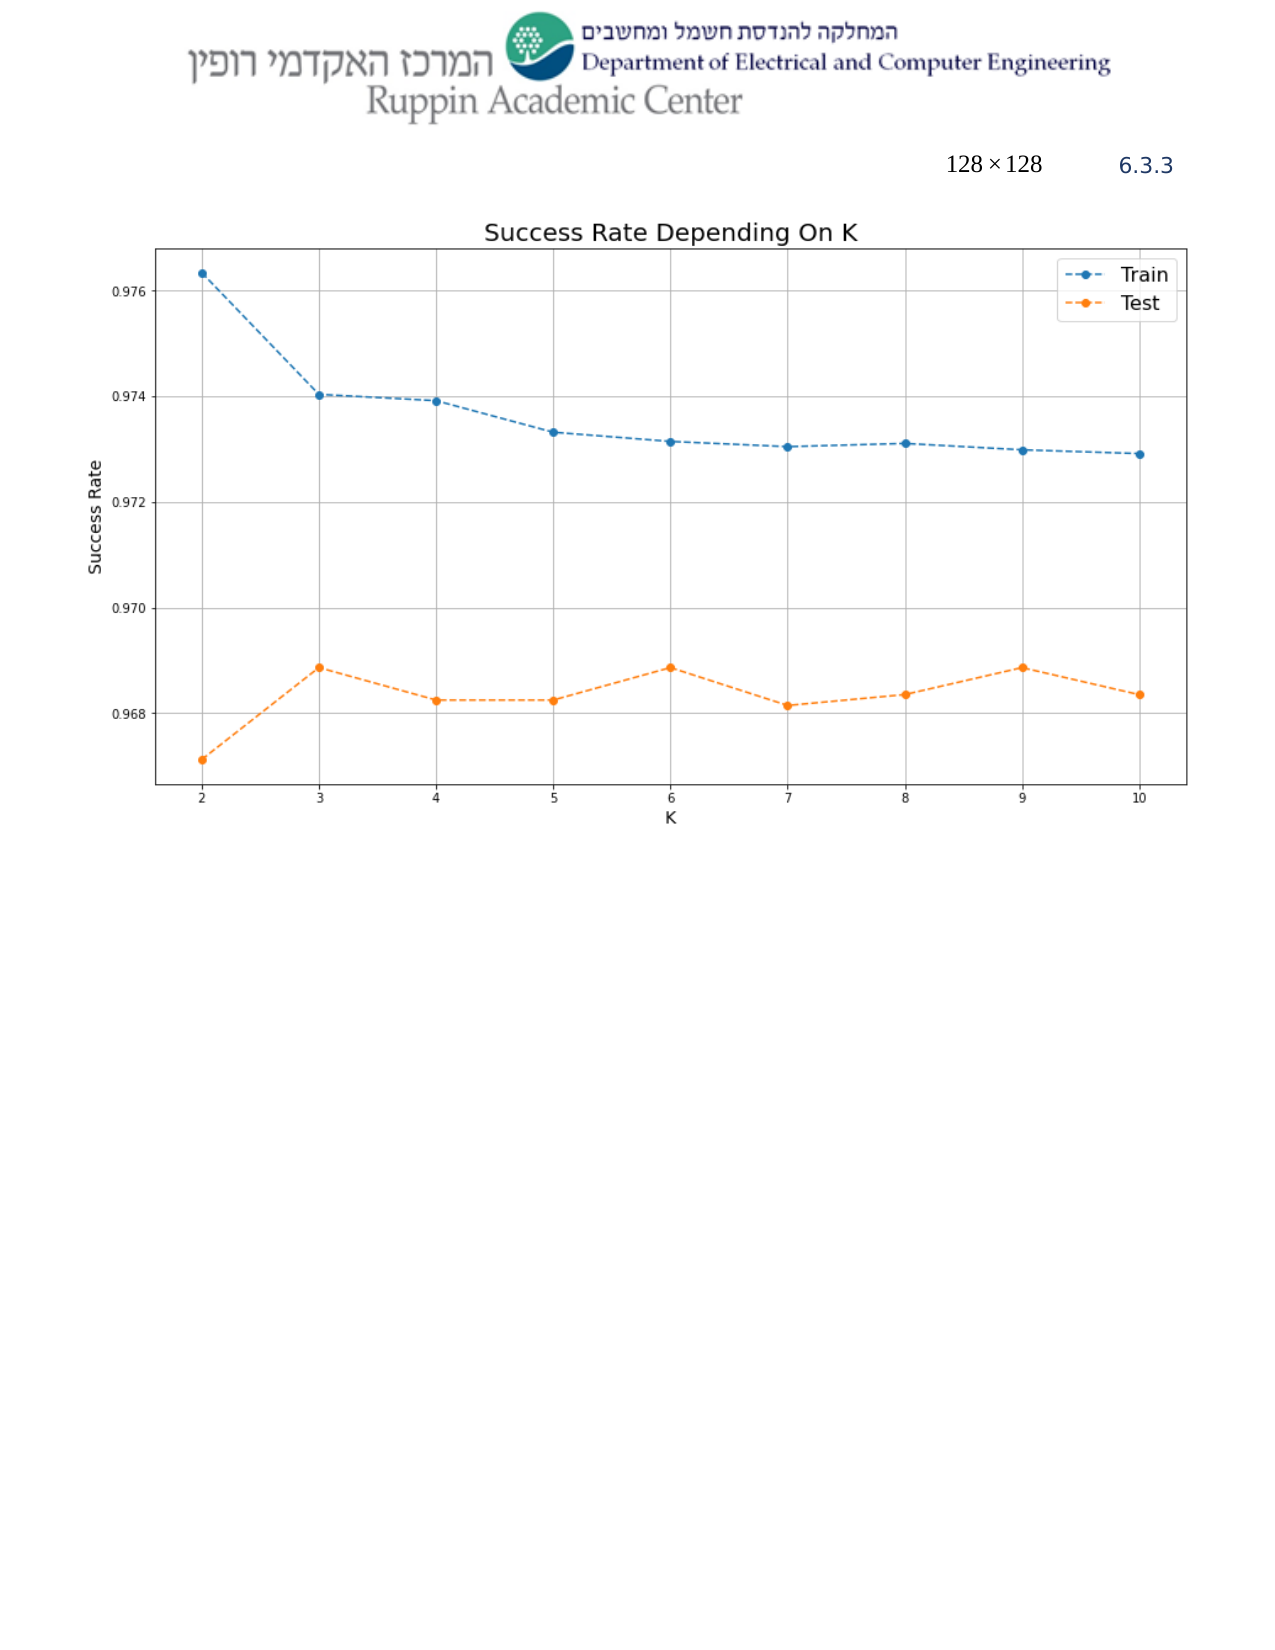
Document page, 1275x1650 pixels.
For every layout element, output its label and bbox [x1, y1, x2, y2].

picture [80, 214, 1195, 836]
picture [150, 9, 1125, 128]
